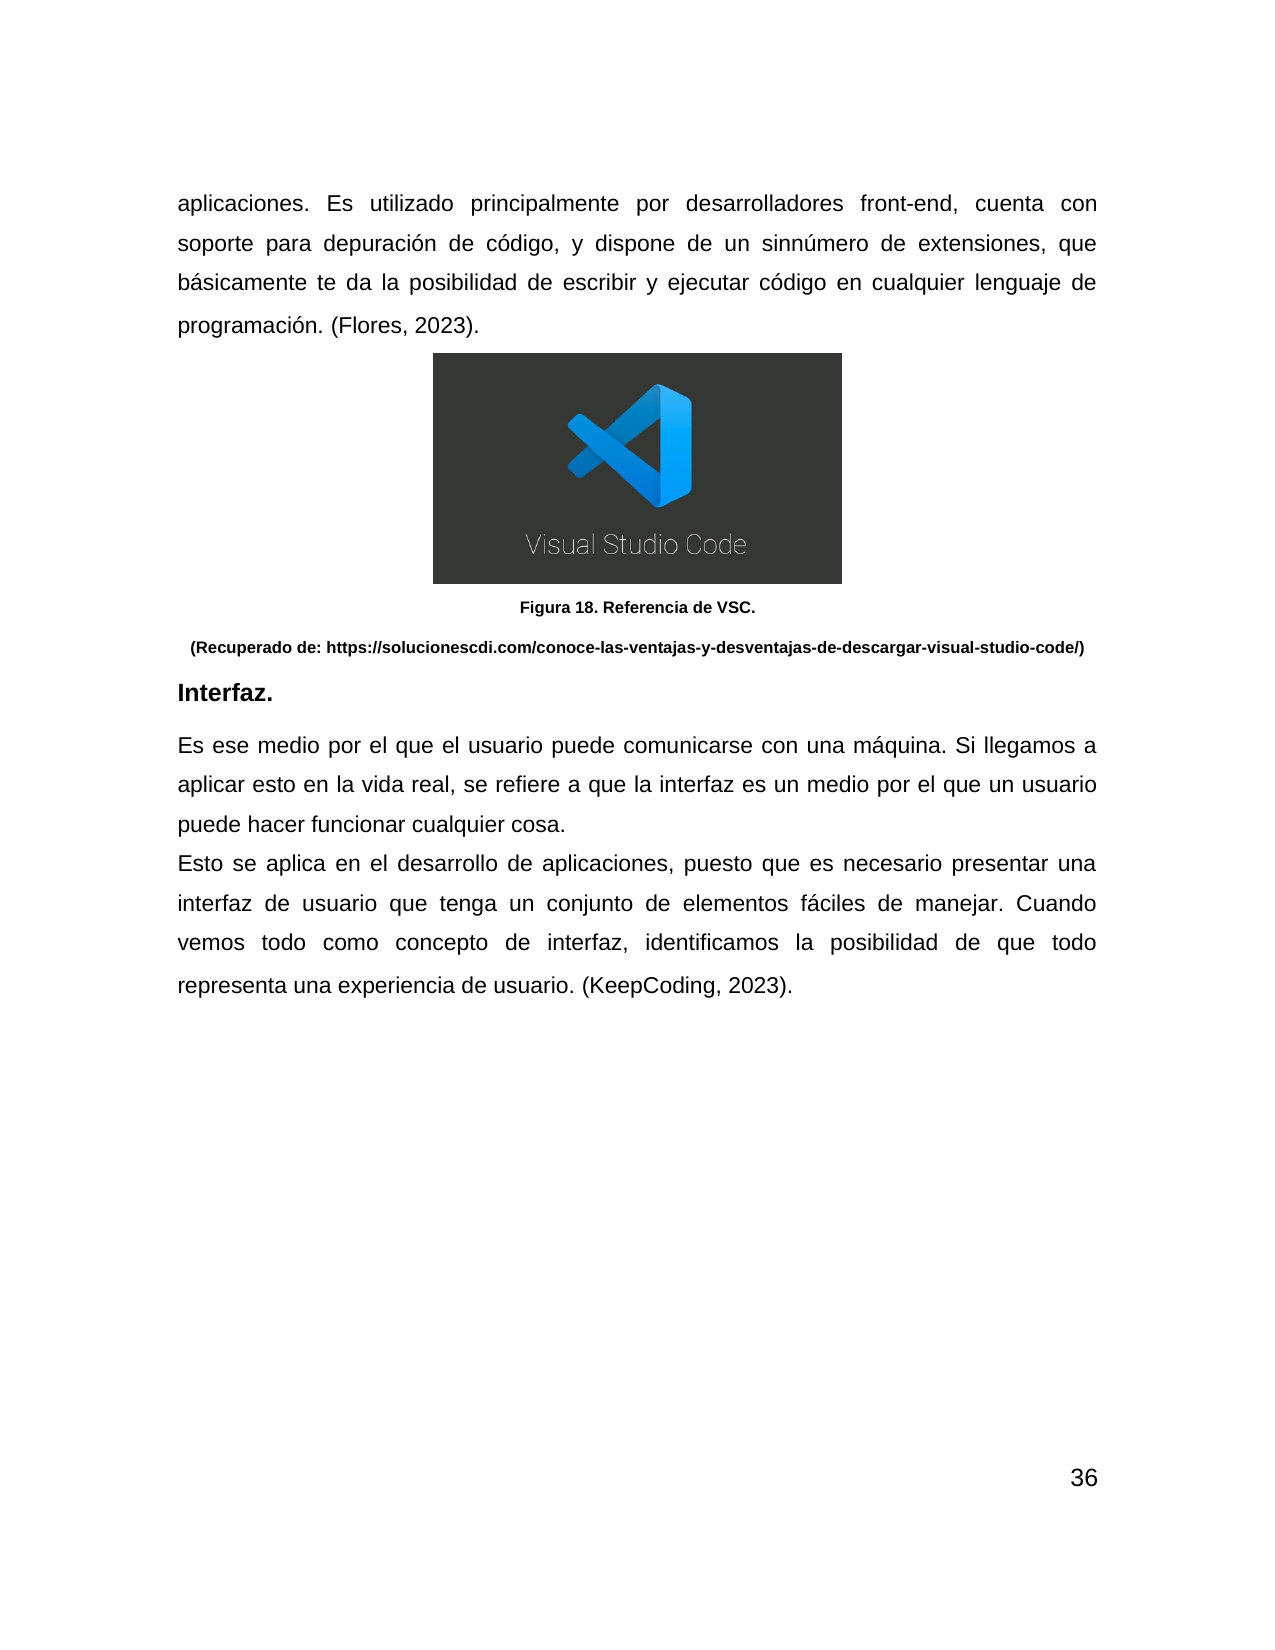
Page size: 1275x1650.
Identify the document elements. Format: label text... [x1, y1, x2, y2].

subtitle Interfaz. [177, 678, 1098, 707]
text Figura 18. Referencia de VSC. [177, 598, 1098, 617]
text (Recuperado de: https://solucionescdi.com/conoce-las-ventajas-y-desventajas-de-descargar-visual-studio-code/) [177, 638, 1098, 657]
text Esto se aplica en el desarrollo de aplicaciones, puesto que es necesario presentar una interfaz de usuario que tenga un conjunto de elementos fáciles de manejar. Cuando vemos todo como concepto de interfaz, identificamos la posibilidad de que todo representa una experiencia de usuario. (KeepCoding, 2023). [177, 850, 1098, 999]
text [177, 190, 1098, 339]
picture [433, 353, 842, 584]
text Es ese medio por el que el usuario puede comunicarse con una máquina. Si llegamos a aplicar esto en la vida real, se refiere a que la interfaz es un medio por el que un usuario puede hacer funcionar cualquier cosa. [177, 732, 1098, 837]
